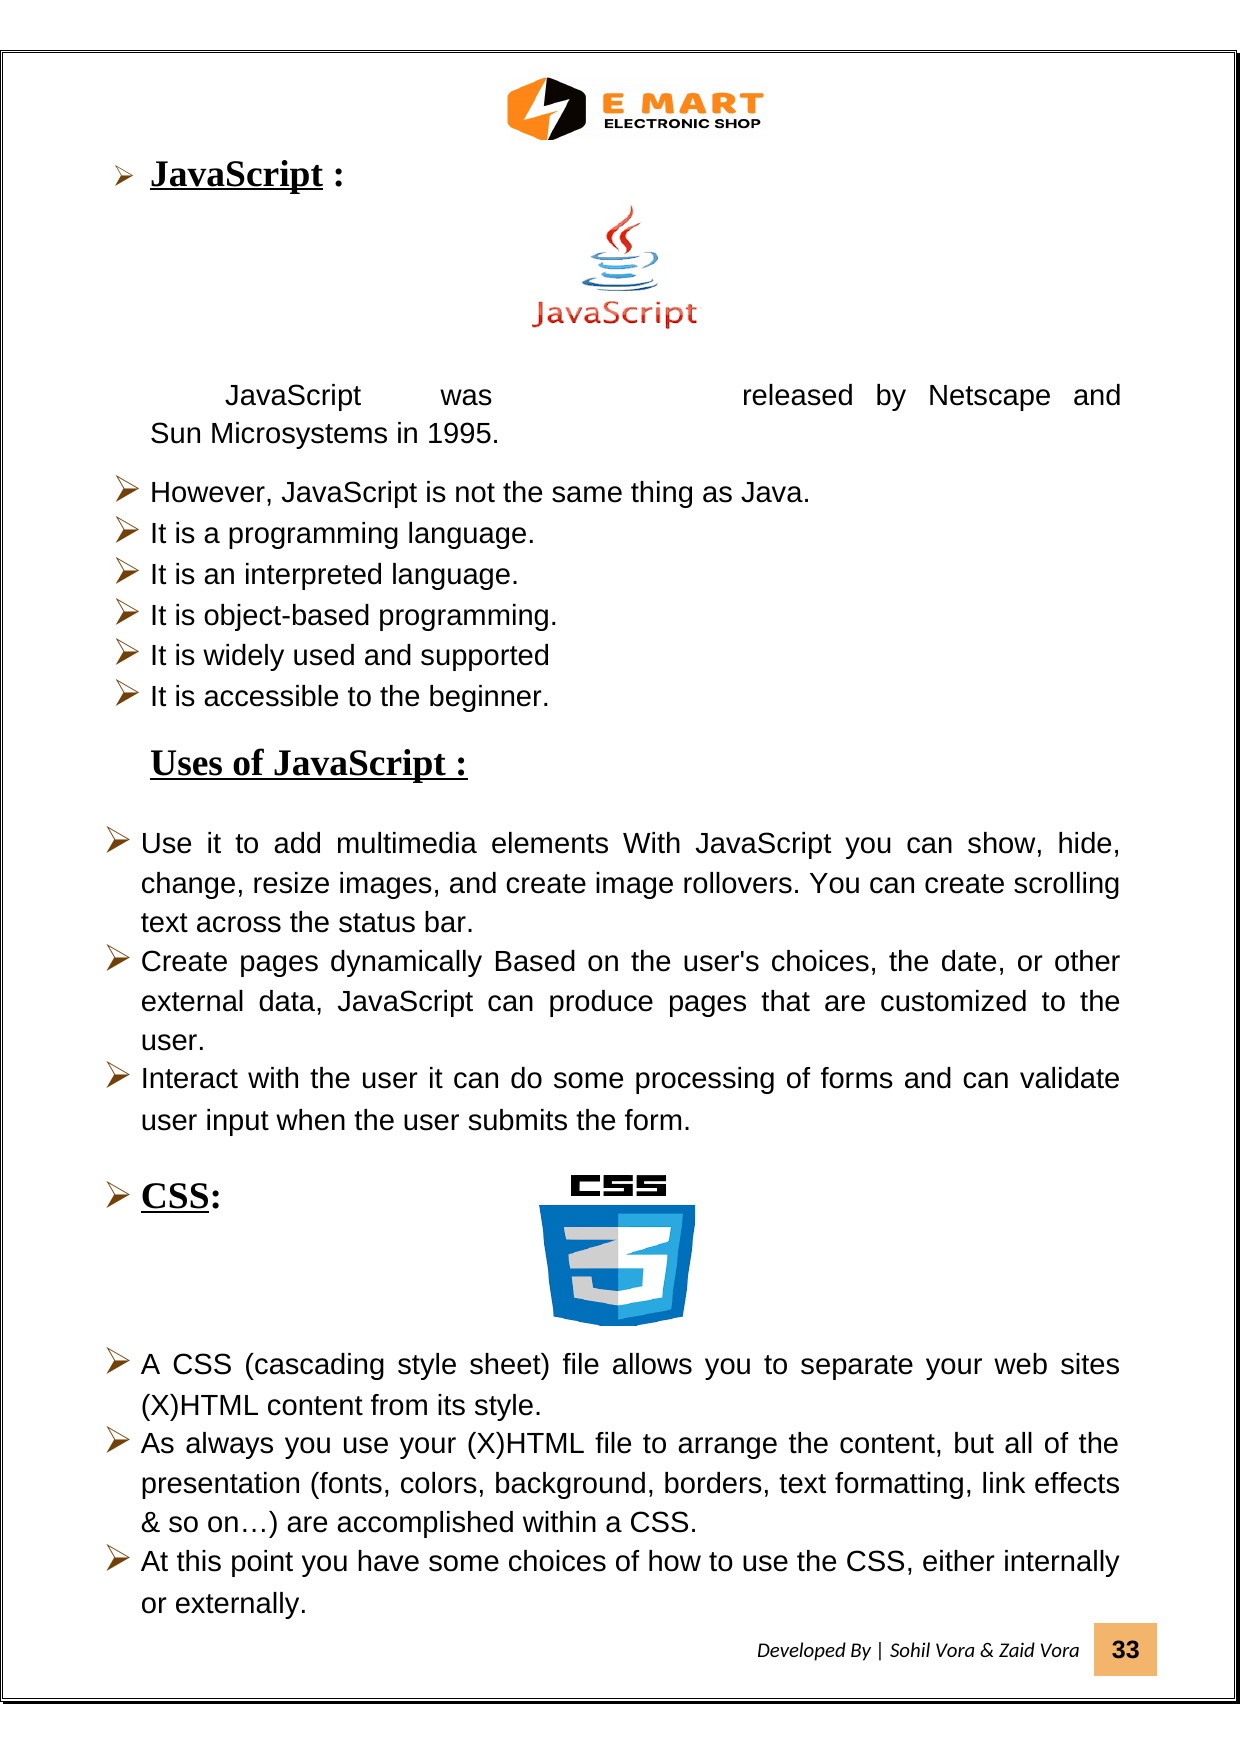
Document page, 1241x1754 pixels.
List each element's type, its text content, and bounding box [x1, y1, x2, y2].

list JavaScript : [112, 151, 1122, 194]
list It is widely used and supported [112, 638, 1122, 674]
list A CSS (cascading style sheet) file allows you to separate your web sites (X)HTML content from its style. [103, 1347, 1122, 1421]
text JavaScript was released by Netscape and Sun Microsystems in 1995. [150, 377, 1122, 449]
picture [504, 76, 767, 139]
list Create pages dynamically Based on the user's choices, the date, or other external data, JavaScript can produce pages that are customized to the user. [103, 944, 1122, 1056]
picture [511, 176, 724, 354]
list It is object-based programming. [112, 598, 1122, 633]
picture [539, 1175, 696, 1326]
list It is accessible to the beginner. [112, 679, 1122, 714]
list As always you use your (X)HTML file to arrange the content, but all of the presentation (fonts, colors, background, borders, text formatting, link effects & so on…) are accomplished within a CSS. [103, 1426, 1122, 1539]
list It is a programming language. [112, 516, 1122, 552]
text Uses of JavaScript : [150, 741, 1122, 784]
list Use it to add multimedia elements With JavaScript you can show, hide, change, resize images, and create image rollovers. You can create scrolling text across the status bar. [103, 826, 1122, 939]
list It is an interpreted language. [112, 557, 1122, 592]
list At this point you have some choices of how to use the CSS, either internally or externally. [103, 1544, 1122, 1619]
list CSS: [103, 1174, 1122, 1217]
list However, JavaScript is not the same thing as Java. [112, 475, 1122, 511]
list Interact with the user it can do some processing of forms and can validate user input when the user submits the form. [103, 1061, 1122, 1137]
